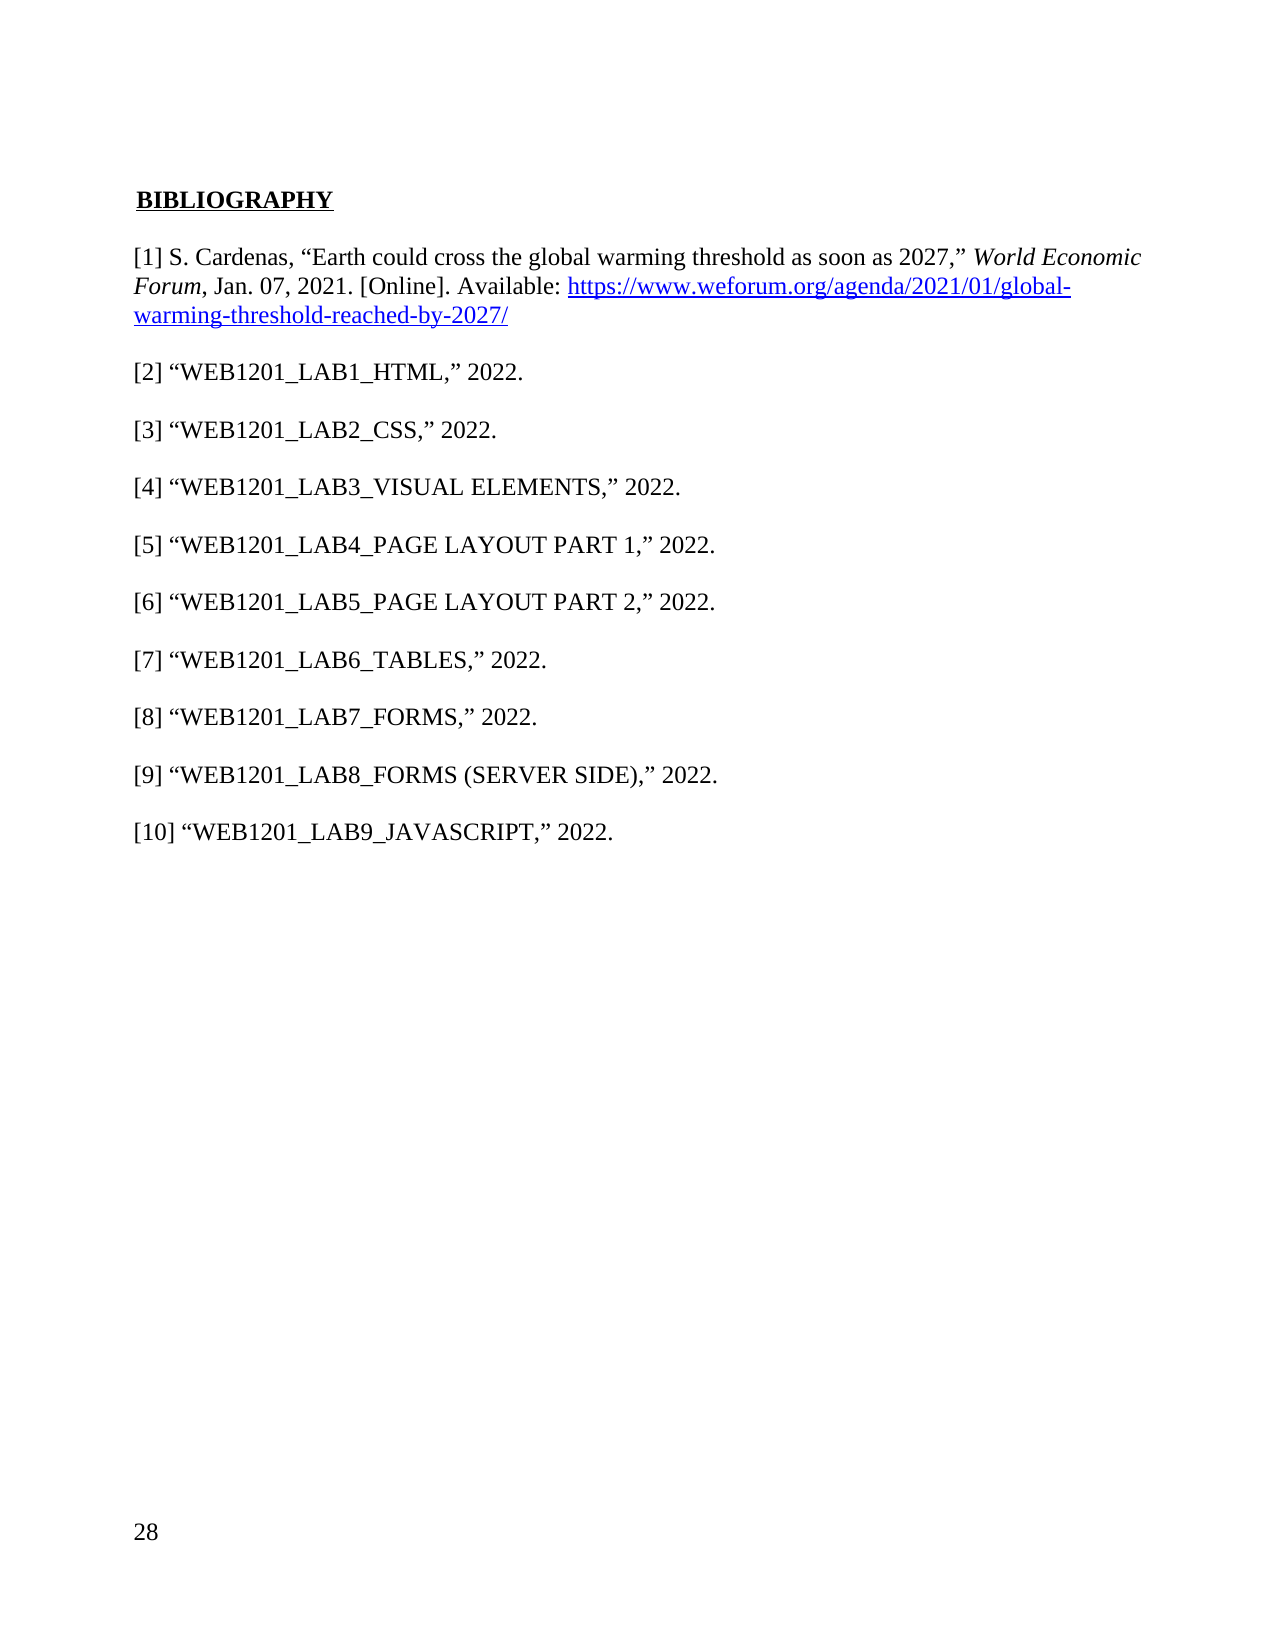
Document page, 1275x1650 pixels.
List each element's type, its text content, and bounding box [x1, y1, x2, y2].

text [8] “WEB1201_LAB7_FORMS,” 2022. [133, 702, 1152, 731]
text [3] “WEB1201_LAB2_CSS,” 2022. [133, 415, 1152, 444]
text [9] “WEB1201_LAB8_FORMS (SERVER SIDE),” 2022. [133, 760, 1152, 789]
text [10] “WEB1201_LAB9_JAVASCRIPT,” 2022. [133, 817, 1152, 846]
text [2] “WEB1201_LAB1_HTML,” 2022. [133, 357, 1152, 386]
text [6] “WEB1201_LAB5_PAGE LAYOUT PART 2,” 2022. [133, 587, 1152, 616]
text [1] S. Cardenas, “Earth could cross the global warming threshold as soon as 2027,” World Economic Forum, Jan. 07, 2021. [Online]. Available: https://www.weforum.org/agenda/2021/01/global-warming-threshold-reached-by-2027/ [133, 242, 1152, 329]
subtitle BIBLIOGRAPHY [136, 185, 1152, 214]
text [7] “WEB1201_LAB6_TABLES,” 2022. [133, 645, 1152, 674]
text [4] “WEB1201_LAB3_VISUAL ELEMENTS,” 2022. [133, 472, 1152, 501]
text [5] “WEB1201_LAB4_PAGE LAYOUT PART 1,” 2022. [133, 530, 1152, 559]
